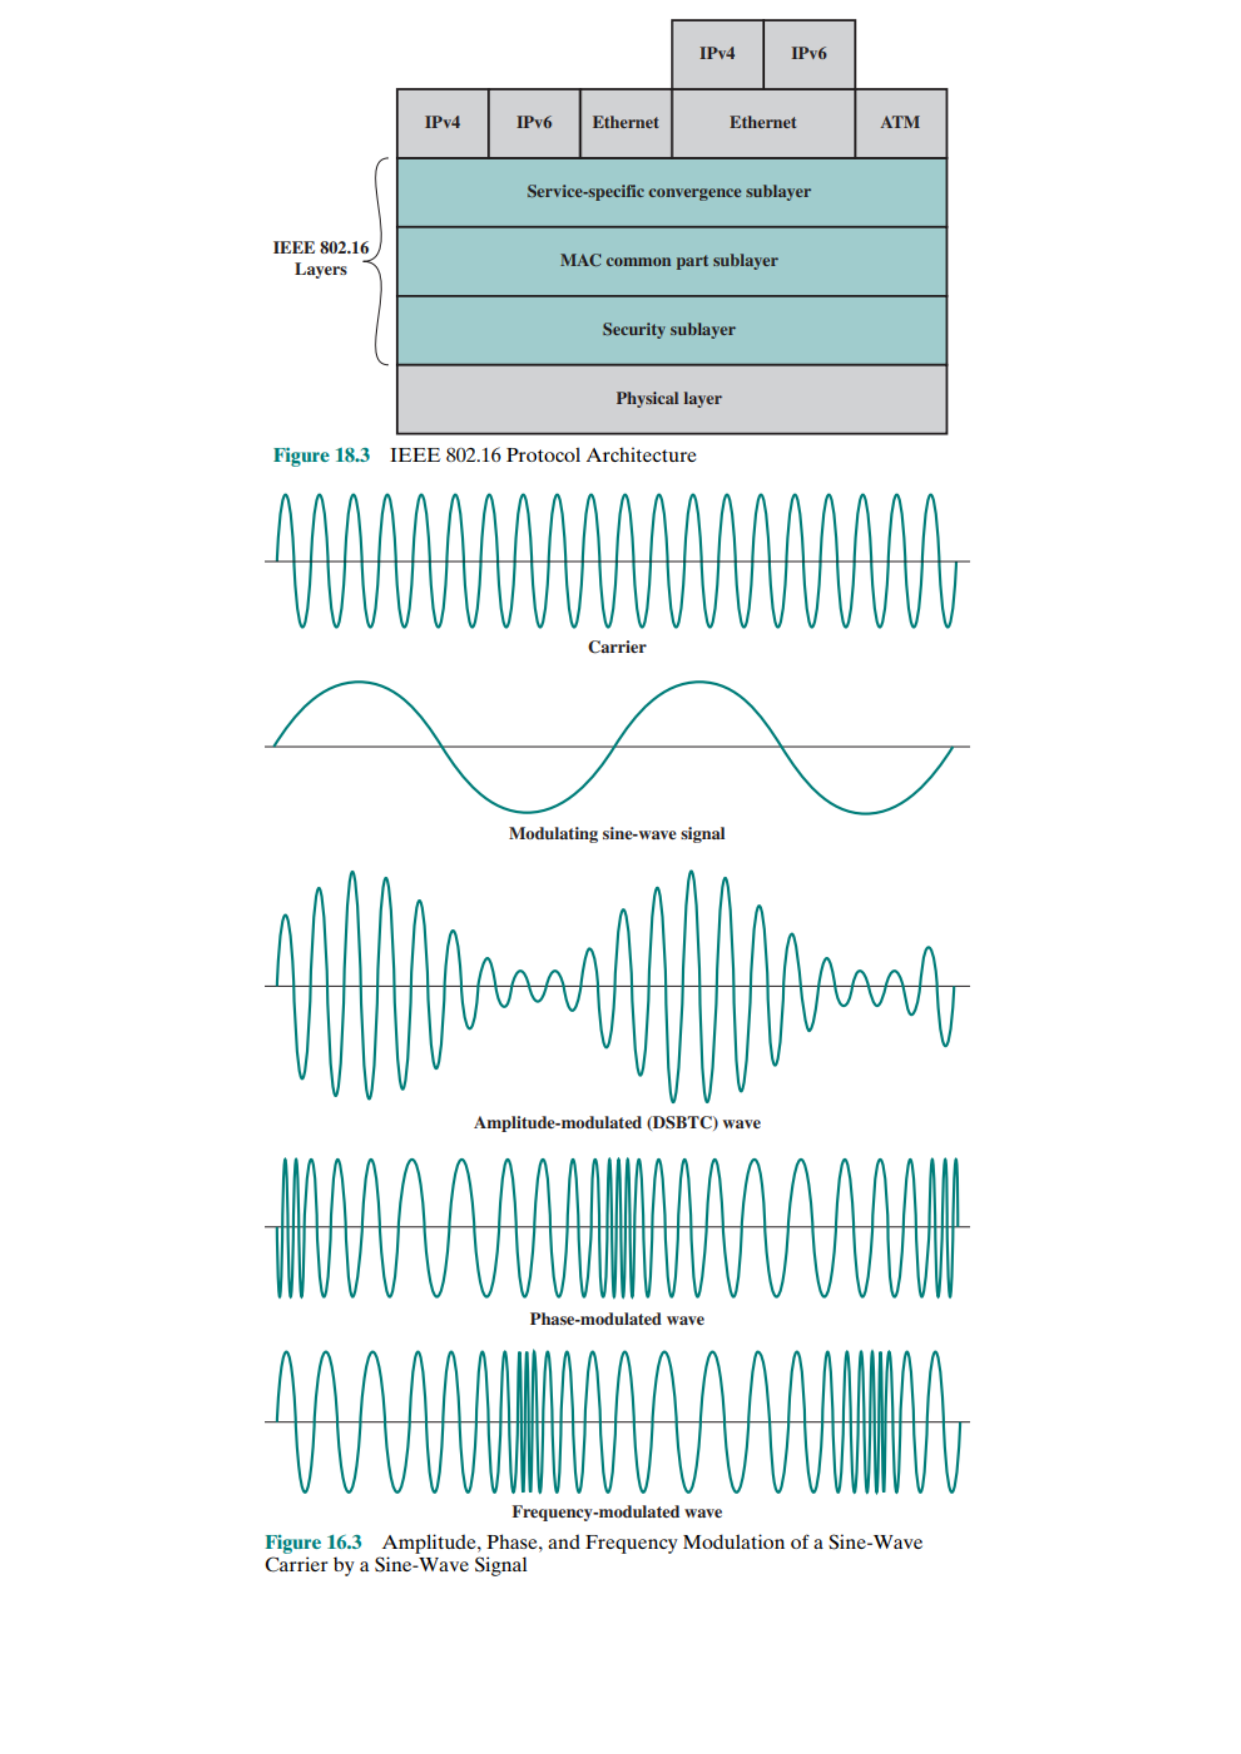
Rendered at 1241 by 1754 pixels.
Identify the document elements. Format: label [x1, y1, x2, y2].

picture [241, 0, 999, 477]
picture [241, 479, 999, 1579]
